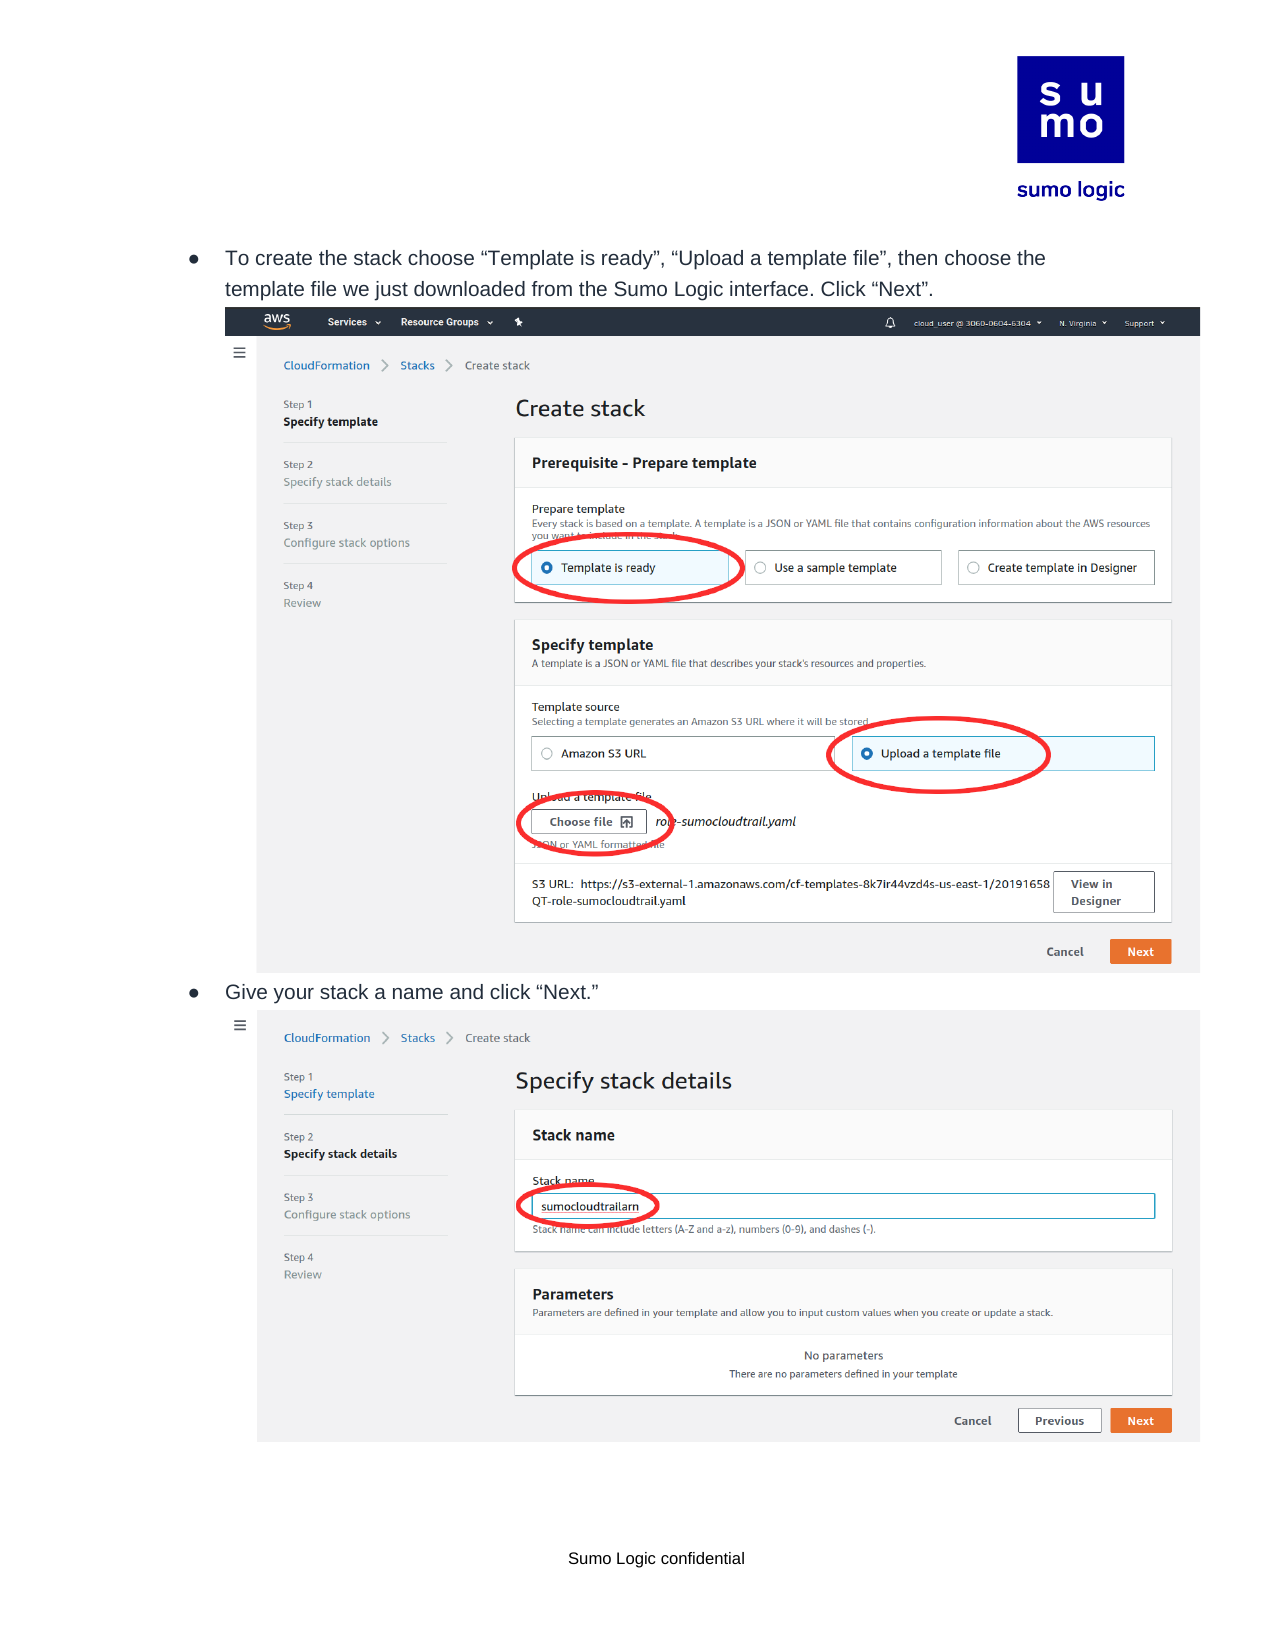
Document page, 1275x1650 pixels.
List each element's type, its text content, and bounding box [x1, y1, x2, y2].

picture [225, 307, 1200, 973]
picture [1017, 56, 1125, 150]
picture [225, 1010, 1200, 1442]
